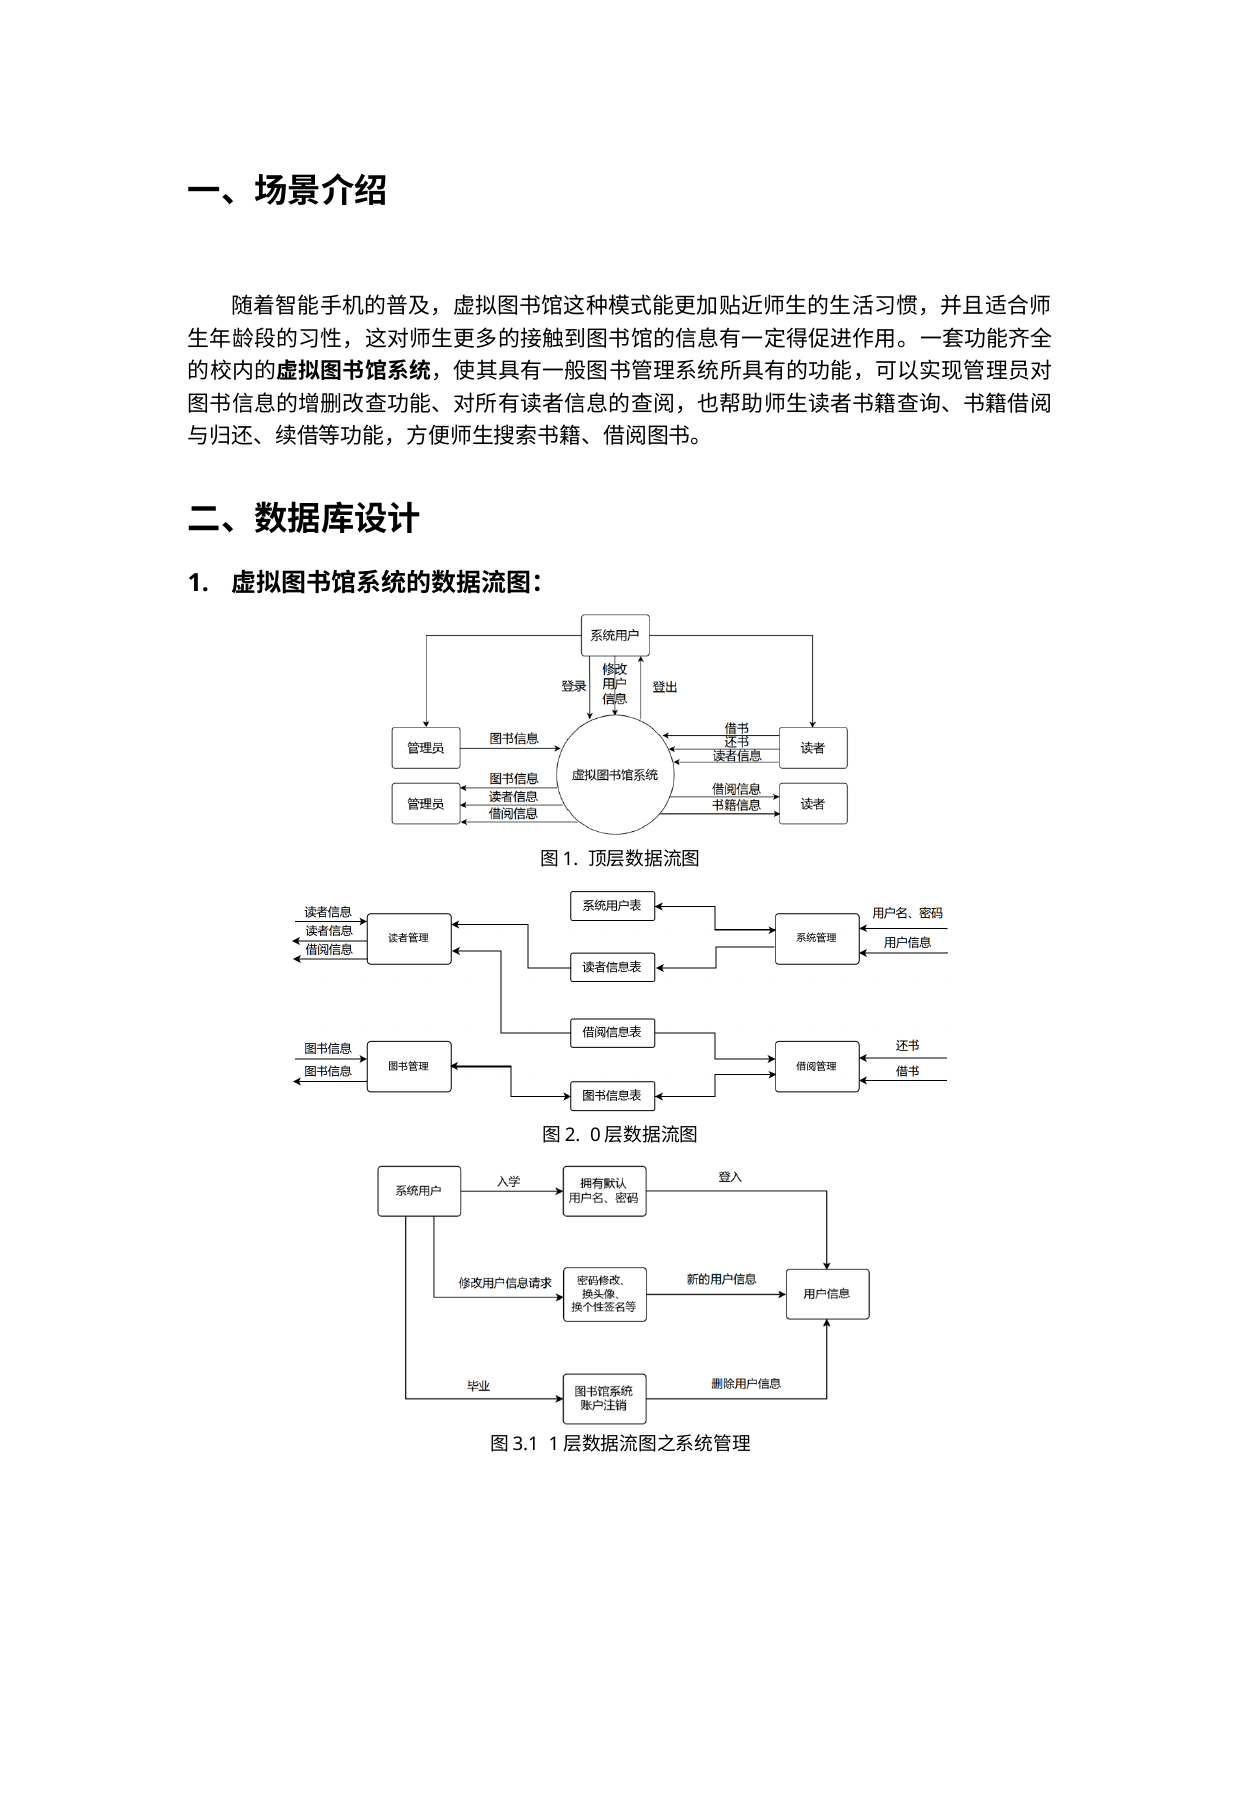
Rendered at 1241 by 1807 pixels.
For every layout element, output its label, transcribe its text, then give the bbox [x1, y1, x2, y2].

text 图2. 0层数据流图 [187, 1117, 1053, 1149]
text 图3.1 1层数据流图之系统管理 [187, 1426, 1053, 1458]
text 随着智能手机的普及，虚拟图书馆这种模式能更加贴近师生的生活习惯，并且适合师生年龄段的习性，这对师生更多的接触到图书馆的信息有一定得促进作用。一套功能齐全的校内的虚拟图书馆系统，使其具有一般图书管理系统所具有的功能，可以实现管理员对图书信息的增删改查功能、对所有读者信息的查阅，也帮助师生读者书籍查询、书籍借阅与归还、续借等功能，方便师生搜索书籍、借阅图书。 [187, 288, 1053, 451]
subtitle 场景介绍 [187, 156, 1053, 221]
picture [291, 889, 949, 1113]
picture [368, 1165, 873, 1425]
text 图1. 顶层数据流图 [187, 841, 1053, 873]
list 数据库设计 [187, 483, 1053, 548]
picture [385, 613, 855, 839]
list 虚拟图书馆系统的数据流图： [144, 548, 1053, 613]
